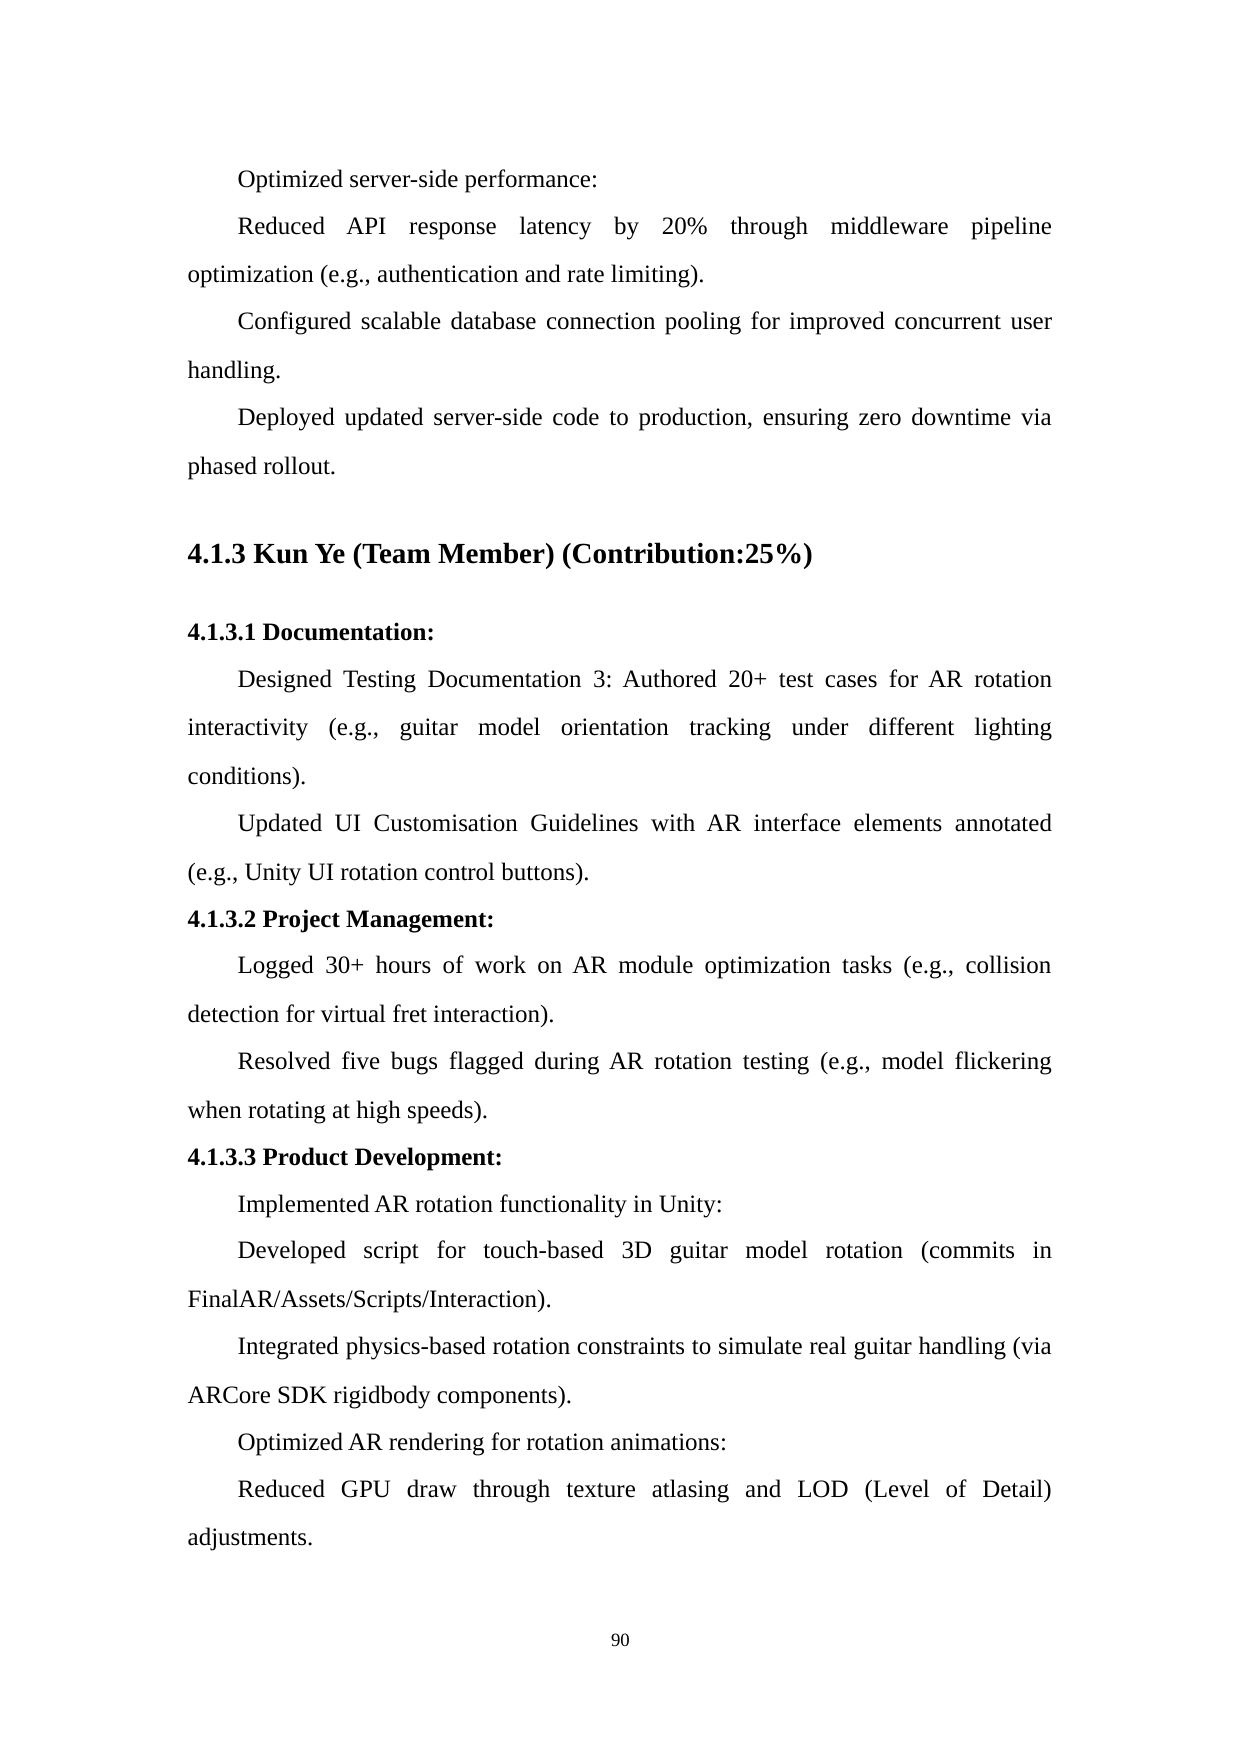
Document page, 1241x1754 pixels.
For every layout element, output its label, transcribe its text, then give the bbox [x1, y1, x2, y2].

text Designed Testing Documentation 3: Authored 20+ test cases for AR rotation interactivity (e.g., guitar model orientation tracking under different lighting conditions). [187, 662, 1053, 792]
text Reduced API response latency by 20% through middleware pipeline optimization (e.g., authentication and rate limiting). [187, 209, 1053, 290]
text Resolved five bugs flagged during AR rotation testing (e.g., model flickering when rotating at high speeds). [187, 1044, 1053, 1126]
text Reduced GPU draw through texture atlasing and LOD (Level of Detail) adjustments. [187, 1472, 1053, 1553]
text Deployed updated server-side code to production, ensuring zero downtime via phased rollout. [187, 400, 1053, 481]
subtitle 4.1.3.3 Product Development: [187, 1140, 1053, 1172]
subtitle 4.1.3.1 Documentation: [187, 615, 1053, 647]
text Optimized server-side performance: [187, 162, 1053, 194]
text Integrated physics-based rotation constraints to simulate real guitar handling (via ARCore SDK rigidbody components). [187, 1329, 1053, 1411]
subtitle 4.1.3.2 Project Management: [187, 902, 1053, 934]
text Optimized AR rendering for rotation animations: [187, 1425, 1053, 1457]
text Logged 30+ hours of work on AR module optimization tasks (e.g., collision detection for virtual fret interaction). [187, 949, 1053, 1030]
text Configured scalable database connection pooling for improved concurrent user handling. [187, 304, 1053, 386]
text Developed script for touch-based 3D guitar model rotation (commits in FinalAR/Assets/Scripts/Interaction). [187, 1234, 1053, 1315]
text Implemented AR rotation functionality in Unity: [187, 1187, 1053, 1219]
subtitle 4.1.3 Kun Ye (Team Member) (Contribution:25%) [187, 521, 1053, 586]
text Updated UI Customisation Guidelines with AR interface elements annotated (e.g., Unity UI rotation control buttons). [187, 806, 1053, 887]
